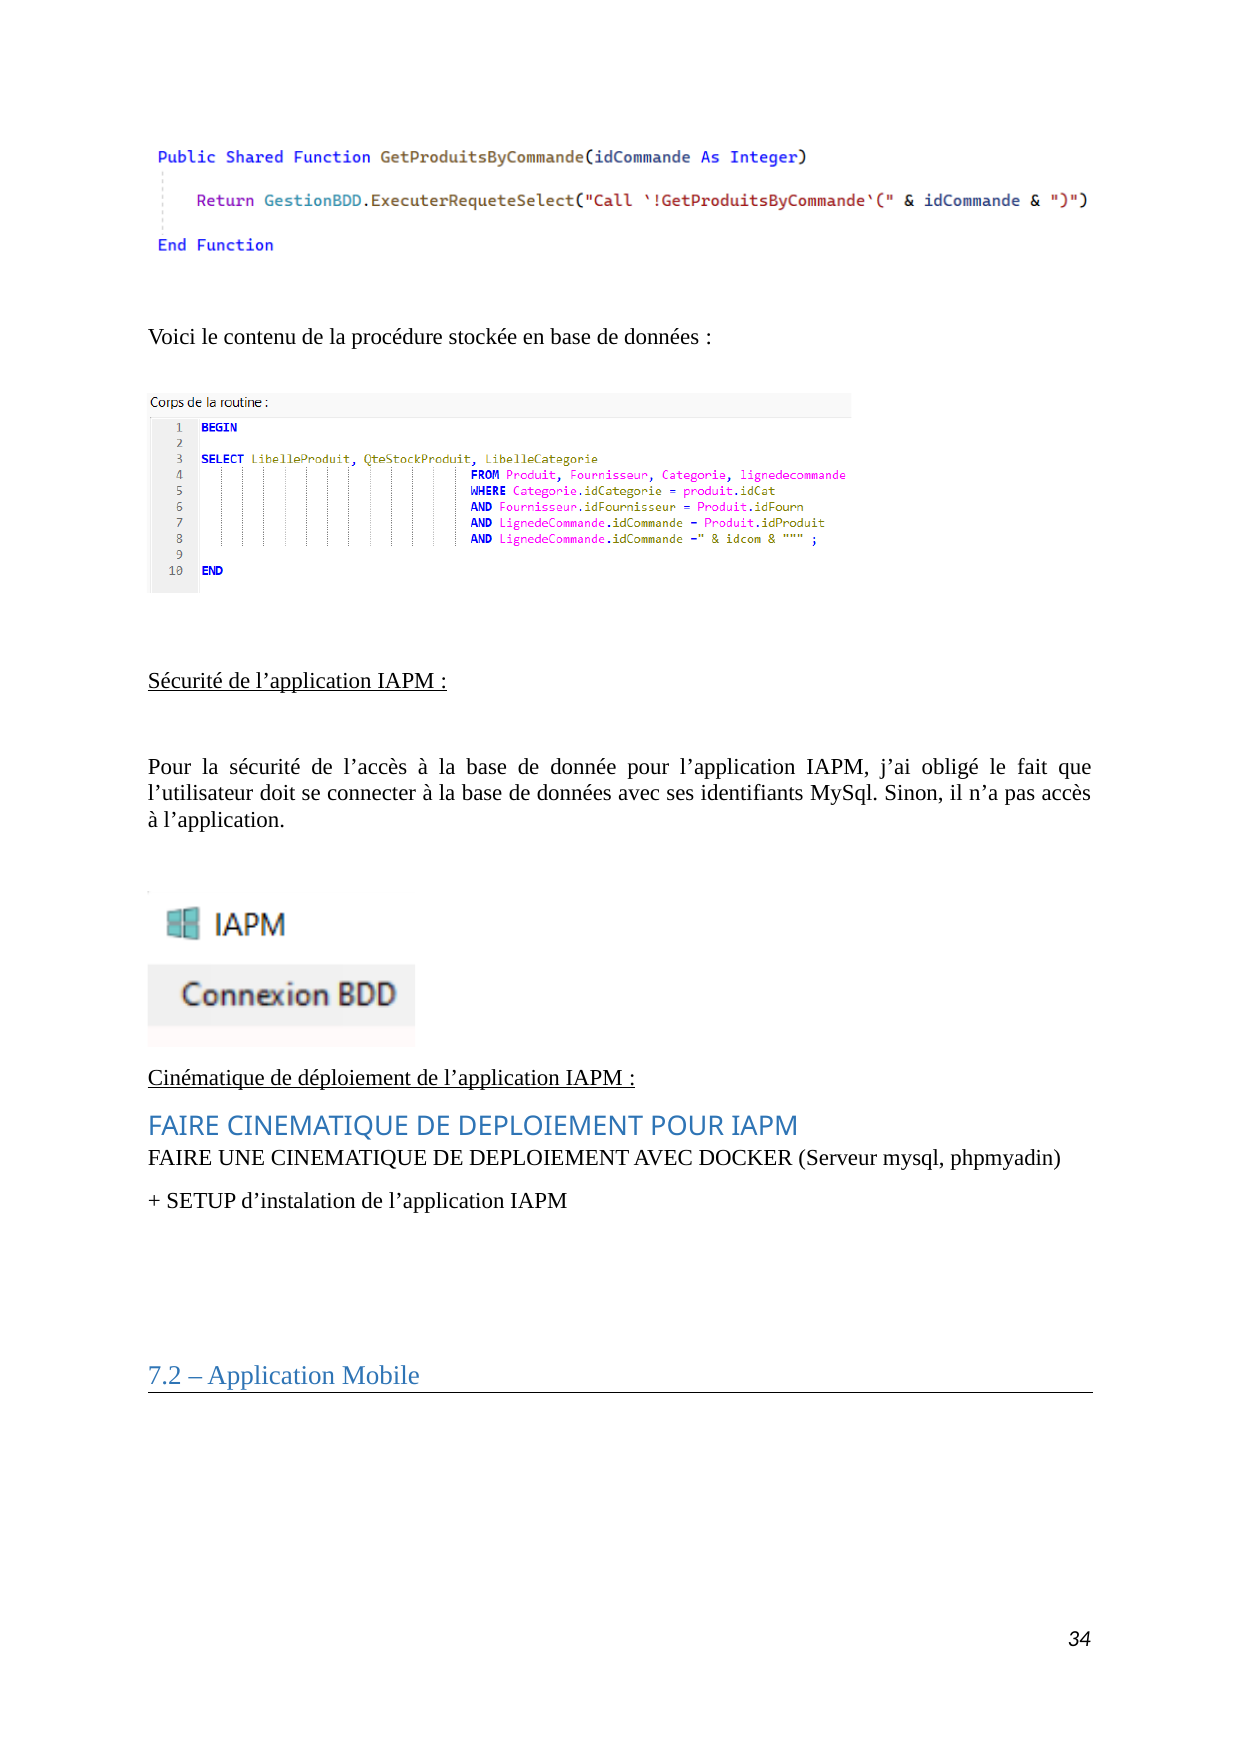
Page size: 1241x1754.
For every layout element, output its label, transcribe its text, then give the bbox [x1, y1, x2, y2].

subtitle 7.2 – Application Mobile [148, 1359, 1093, 1392]
text Cinématique de déploiement de l’application IAPM : [148, 1064, 1093, 1090]
text Pour la sécurité de l’accès à la base de donnée pour l’application IAPM, j’ai obligé le fait que l’utilisateur doit se connecter à la base de données avec ses identifiants MySql. Sinon, il n’a pas accès à l’application. [148, 753, 1093, 832]
subtitle FAIRE CINEMATIQUE DE DEPLOIEMENT POUR IAPM [148, 1107, 1093, 1144]
text FAIRE UNE CINEMATIQUE DE DEPLOIEMENT AVEC DOCKER (Serveur mysql, phpmyadin) [148, 1144, 1093, 1170]
text Voici le contenu de la procédure stockée en base de données : [148, 323, 1093, 349]
picture [147, 147, 1092, 264]
picture [147, 891, 416, 1047]
text + SETUP d’instalation de l’application IAPM [148, 1187, 1093, 1213]
picture [146, 393, 852, 593]
text Sécurité de l’application IAPM : [148, 667, 1093, 693]
